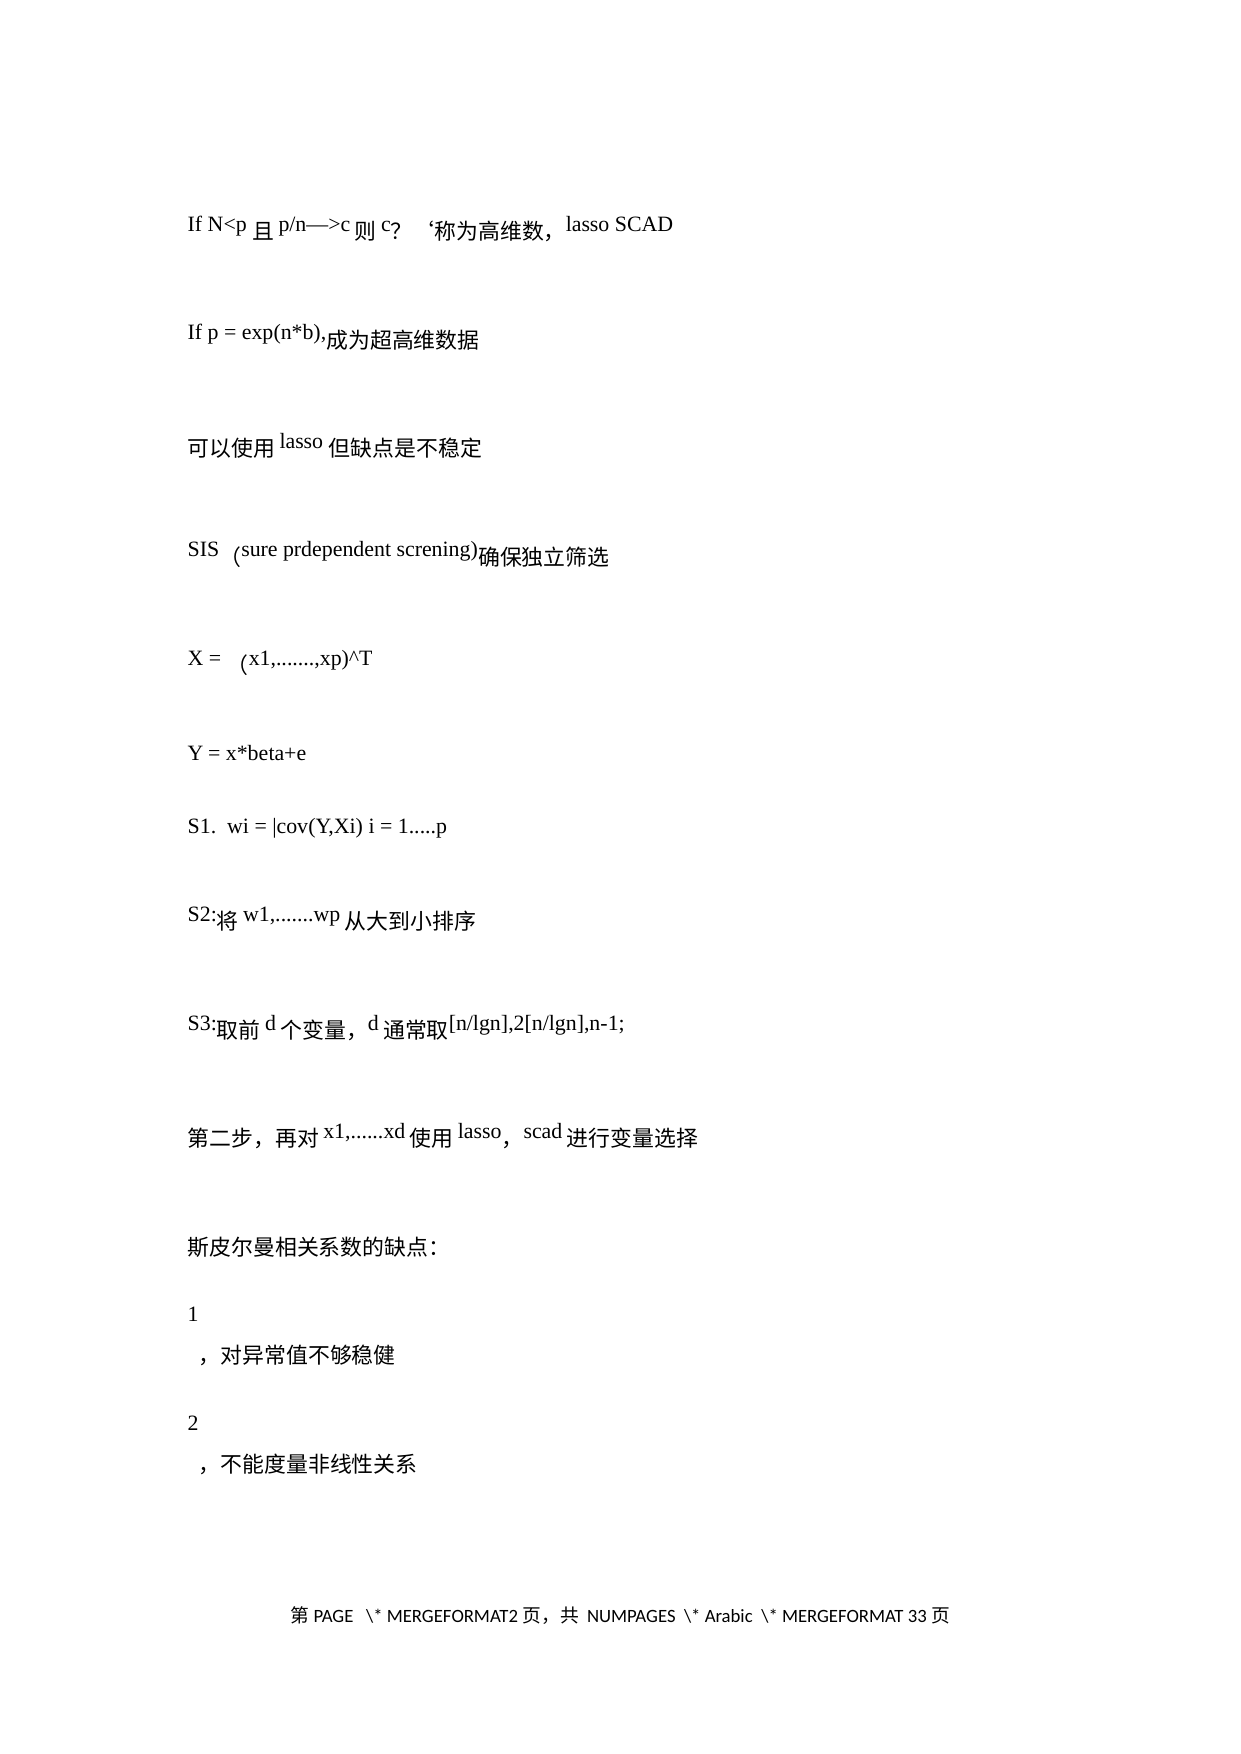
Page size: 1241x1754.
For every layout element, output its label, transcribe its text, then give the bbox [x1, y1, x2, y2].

text S3:取前d个变量，d通常取[n/lgn],2[n/lgn],n-1; [187, 959, 1053, 1056]
text 可以使用lasso 但缺点是不稳定 [187, 377, 1053, 475]
text Y = x*beta+e [187, 703, 1053, 768]
text If N<p 且p/n—>c则c？‘称为高维数，lasso SCAD [187, 160, 1053, 258]
text S2:将w1,.......wp从大到小排序 [187, 850, 1053, 948]
text 斯皮尔曼相关系数的缺点： [187, 1176, 1053, 1273]
list 不能度量非线性关系 [187, 1393, 1053, 1491]
list 对异常值不够稳健 [187, 1284, 1053, 1382]
text X = （x1,.......,xp)^T [187, 594, 1053, 692]
text If p = exp(n*b),成为超高维数据 [187, 269, 1053, 366]
text S1. wi = |cov(Y,Xi) i = 1.....p [187, 777, 1053, 842]
text SIS（sure prdependent screning)确保独立筛选 [187, 486, 1053, 583]
text 第二步，再对x1,......xd使用lasso，scad进行变量选择 [187, 1067, 1053, 1165]
